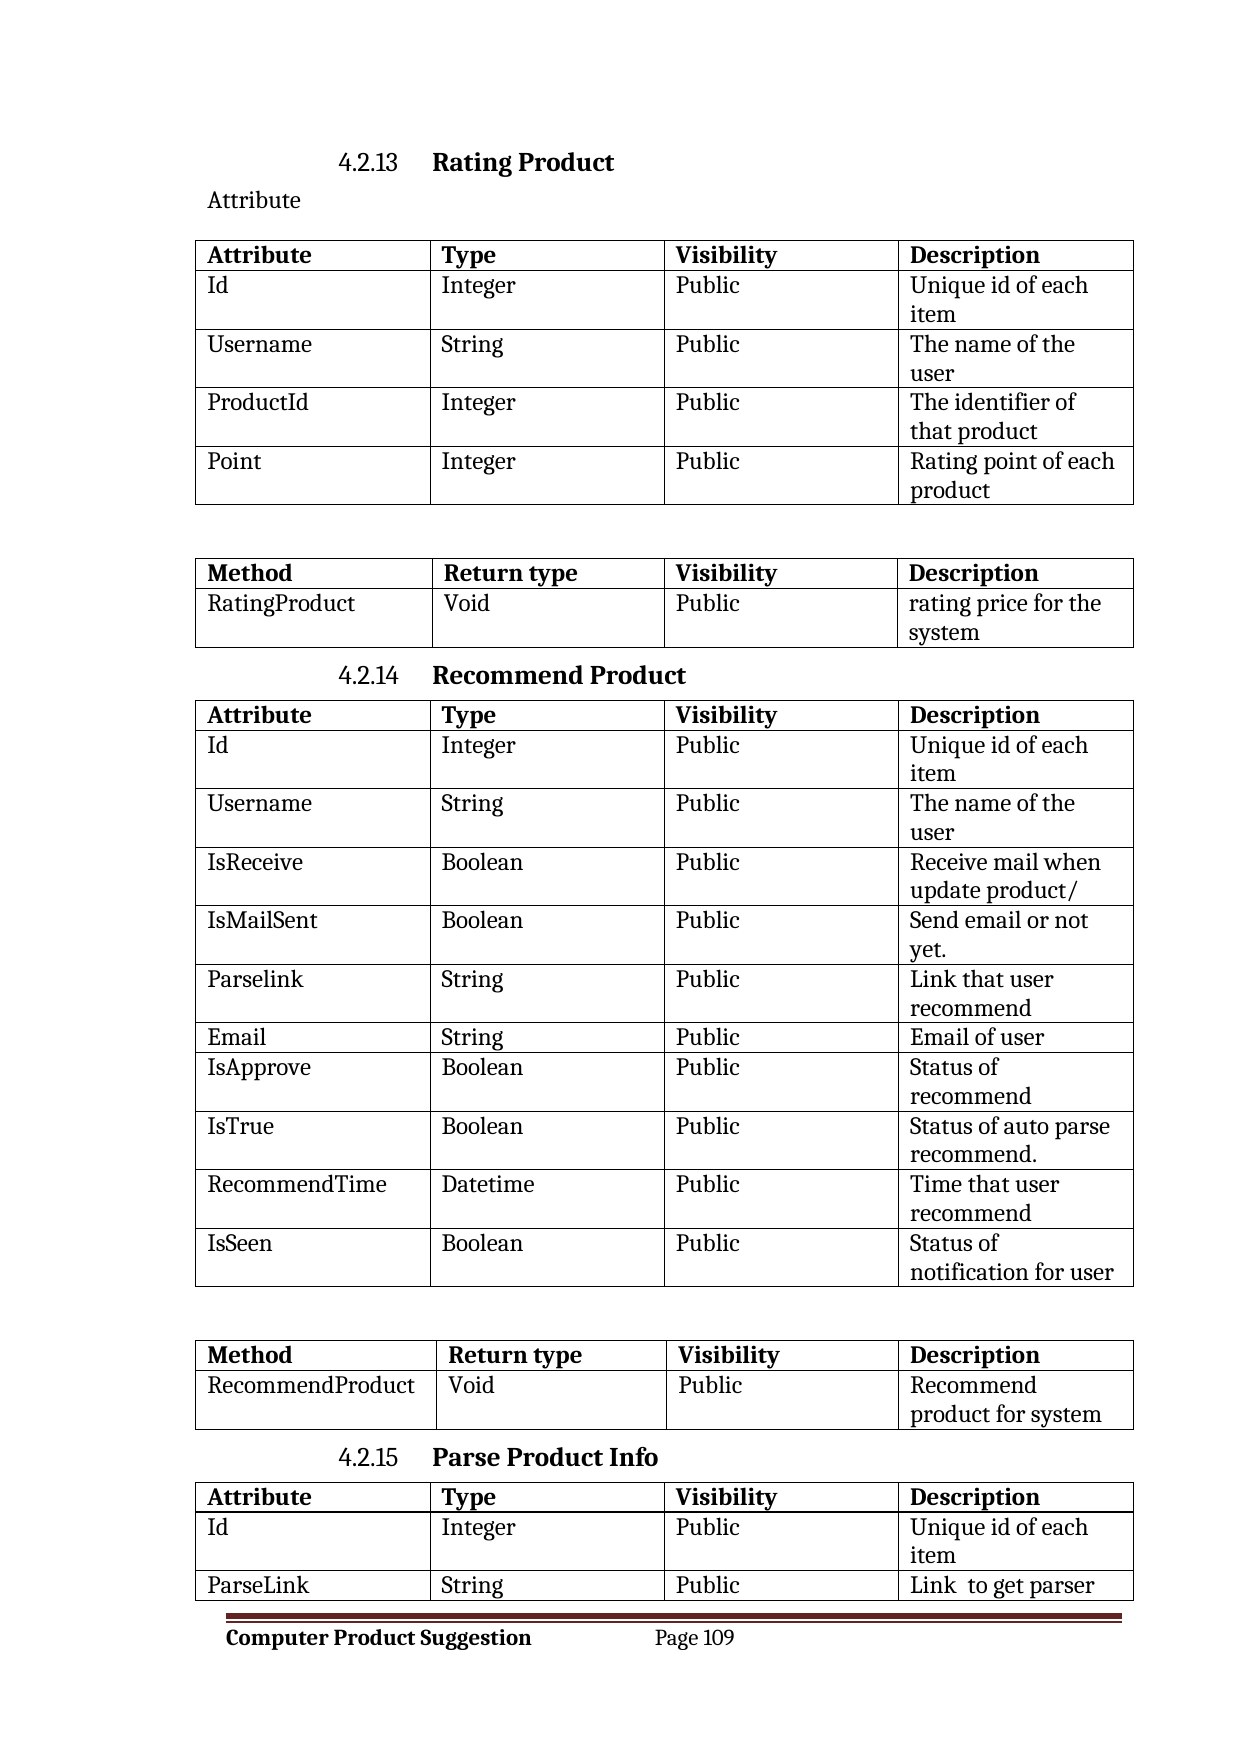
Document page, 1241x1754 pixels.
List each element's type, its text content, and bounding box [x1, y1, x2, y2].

table_cell Public [665, 1571, 898, 1600]
table_cell IsSeen [196, 1229, 430, 1286]
table_header Type [431, 241, 664, 270]
subtitle Rating Product [338, 147, 1122, 178]
table_cell Receive mail when update product/ [899, 848, 1133, 905]
table_cell Datetime [431, 1170, 664, 1228]
table_cell Integer [431, 447, 664, 504]
table_cell Public [665, 1229, 898, 1286]
table_cell Recommend product for system [899, 1371, 1133, 1428]
table_cell Public [665, 965, 898, 1022]
table_cell Point [196, 447, 430, 504]
table_cell Id [196, 731, 430, 788]
table_cell Public [667, 1371, 898, 1428]
table_header Visibility [665, 701, 898, 729]
table_cell The name of the user [899, 789, 1133, 847]
table_cell Public [665, 1170, 898, 1228]
table_cell Link that user recommend [899, 965, 1133, 1022]
table_header Visibility [665, 559, 897, 588]
table_header Description [899, 1483, 1133, 1511]
table_header Attribute [196, 1483, 430, 1511]
table_header Return type [437, 1341, 666, 1370]
table_cell String [431, 1571, 664, 1600]
text Attribute [207, 186, 1122, 215]
table_cell Boolean [431, 1112, 664, 1169]
subtitle Parse Product Info [338, 1442, 1122, 1473]
table_cell Public [665, 271, 898, 329]
table_cell Username [196, 789, 430, 847]
table_cell Public [665, 447, 898, 504]
table_header Method [196, 1341, 436, 1370]
table_cell Unique id of each item [899, 731, 1133, 788]
table_cell Public [665, 789, 898, 847]
table_cell Parselink [196, 965, 430, 1022]
table_cell The identifier of that product [899, 388, 1133, 446]
table_cell Status of auto parse recommend. [899, 1112, 1133, 1169]
table_cell Public [665, 388, 898, 446]
table_cell String [431, 330, 664, 387]
table_cell Integer [431, 388, 664, 446]
table_cell Unique id of each item [899, 271, 1133, 329]
table_cell Public [665, 589, 897, 647]
table_cell Public [665, 848, 898, 905]
table_cell Public [665, 1513, 898, 1570]
table_cell Email of user [899, 1023, 1133, 1052]
table_cell Boolean [431, 1053, 664, 1111]
table_header Return type [433, 559, 664, 588]
table_cell Boolean [431, 906, 664, 964]
table_cell Send email or not yet. [899, 906, 1133, 964]
table_cell Link to get parser [899, 1571, 1133, 1600]
table_cell Integer [431, 1513, 664, 1570]
table_cell Integer [431, 271, 664, 329]
table_header Description [899, 701, 1133, 729]
table_header Description [898, 559, 1133, 588]
table_cell RecommendProduct [196, 1371, 436, 1428]
table_cell Id [196, 271, 430, 329]
table_cell Status of notification for user [899, 1229, 1133, 1286]
table_header Method [196, 559, 432, 588]
table_cell The name of the user [899, 330, 1133, 387]
table_cell RecommendTime [196, 1170, 430, 1228]
table_cell Time that user recommend [899, 1170, 1133, 1228]
table_cell Public [665, 330, 898, 387]
table_cell Void [433, 589, 664, 647]
table_cell Public [665, 1053, 898, 1111]
table_cell Username [196, 330, 430, 387]
table_header Visibility [667, 1341, 898, 1370]
table_cell Boolean [431, 848, 664, 905]
table_cell Public [665, 1023, 898, 1052]
table_cell Id [196, 1513, 430, 1570]
table_cell IsTrue [196, 1112, 430, 1169]
table_cell Public [665, 731, 898, 788]
table_cell Rating point of each product [899, 447, 1133, 504]
table_cell String [431, 965, 664, 1022]
table_cell ProductId [196, 388, 430, 446]
table_cell Integer [431, 731, 664, 788]
table_header Description [899, 1341, 1133, 1370]
subtitle Recommend Product [338, 660, 1122, 691]
table_header Attribute [196, 241, 430, 270]
table_cell Status of recommend [899, 1053, 1133, 1111]
table_header Visibility [665, 241, 898, 270]
table_cell ParseLink [196, 1571, 430, 1600]
table_cell IsMailSent [196, 906, 430, 964]
table_header Attribute [196, 701, 430, 729]
table_cell Email [196, 1023, 430, 1052]
table_cell Void [437, 1371, 666, 1428]
table_cell Unique id of each item [899, 1513, 1133, 1570]
table_cell Public [665, 906, 898, 964]
table_cell IsApprove [196, 1053, 430, 1111]
table_cell String [431, 1023, 664, 1052]
table_cell rating price for the system [898, 589, 1133, 647]
table_header Description [899, 241, 1133, 270]
table_cell String [431, 789, 664, 847]
table_cell Public [665, 1112, 898, 1169]
table_header Visibility [665, 1483, 898, 1511]
table_cell RatingProduct [196, 589, 432, 647]
table_cell Boolean [431, 1229, 664, 1286]
table_header Type [431, 701, 664, 729]
table_header Type [431, 1483, 664, 1511]
table_cell IsReceive [196, 848, 430, 905]
